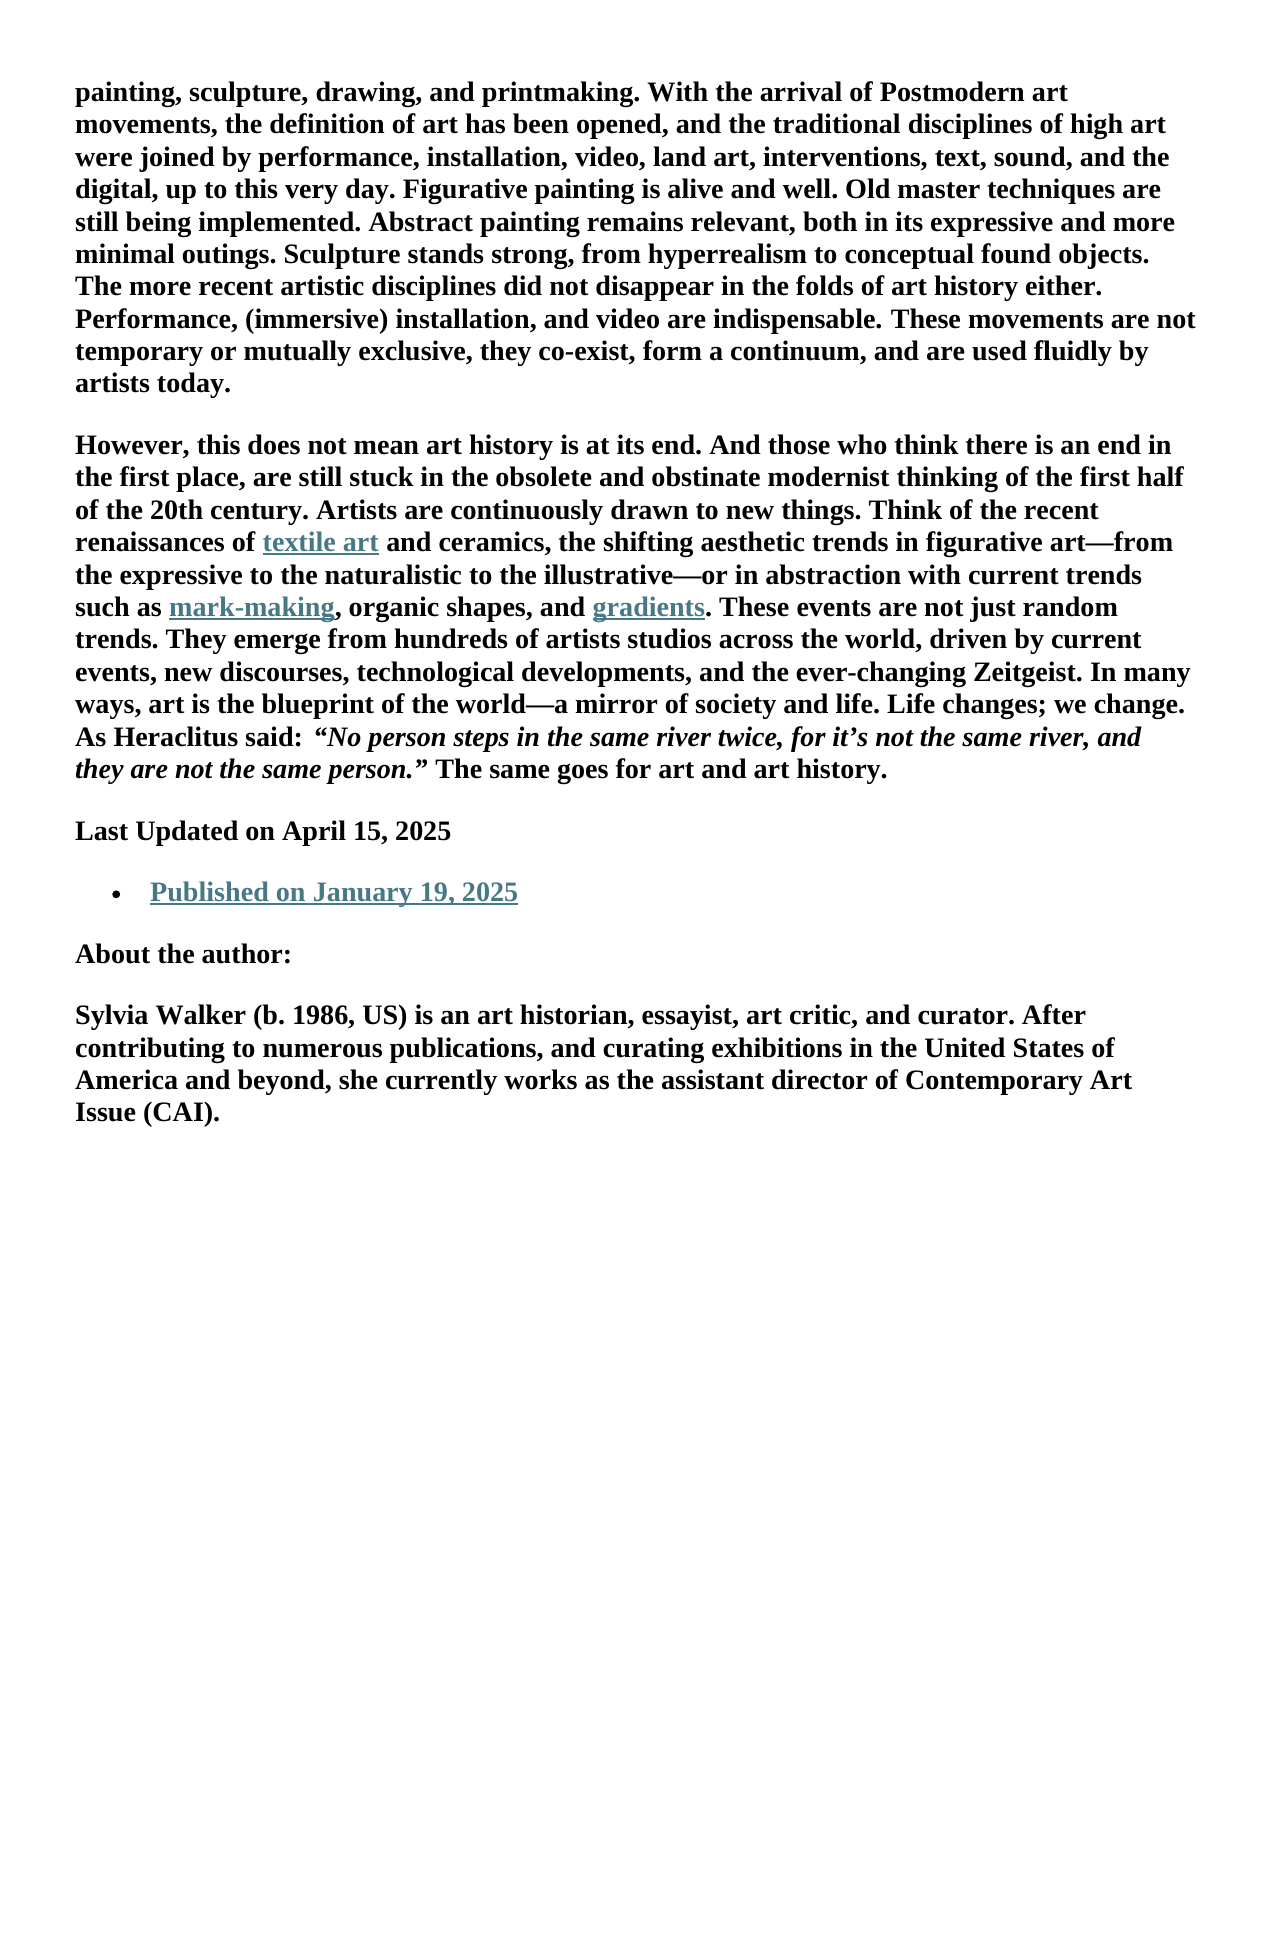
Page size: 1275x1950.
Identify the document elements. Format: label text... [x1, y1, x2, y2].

text Last Updated on April 15, 2025 [75, 814, 1200, 846]
list Published on January 19, 2025 [112, 875, 1200, 908]
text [75, 75, 1200, 399]
text About the author: [75, 937, 1200, 969]
text Sylvia Walker (b. 1986, US) is an art historian, essayist, art critic, and curator. After contributing to numerous publications, and curating exhibitions in the United States of America and beyond, she currently works as the assistant director of Contemporary Art Issue (CAI). [75, 998, 1200, 1128]
text However, this does not mean art history is at its end. And those who think there is an end in the first place, are still stuck in the obsolete and obstinate modernist thinking of the first half of the 20th century. Artists are continuously drawn to new things. Think of the recent renaissances of textile art and ceramics, the shifting aesthetic trends in figurative art—from the expressive to the naturalistic to the illustrative—or in abstraction with current trends such as mark-making, organic shapes, and gradients. These events are not just random trends. They emerge from hundreds of artists studios across the world, driven by current events, new discourses, technological developments, and the ever-changing Zeitgeist. In many ways, art is the blueprint of the world—a mirror of society and life. Life changes; we change. As Heraclitus said: “No person steps in the same river twice, for it’s not the same river, and they are not the same person.” The same goes for art and art history. [75, 428, 1200, 784]
